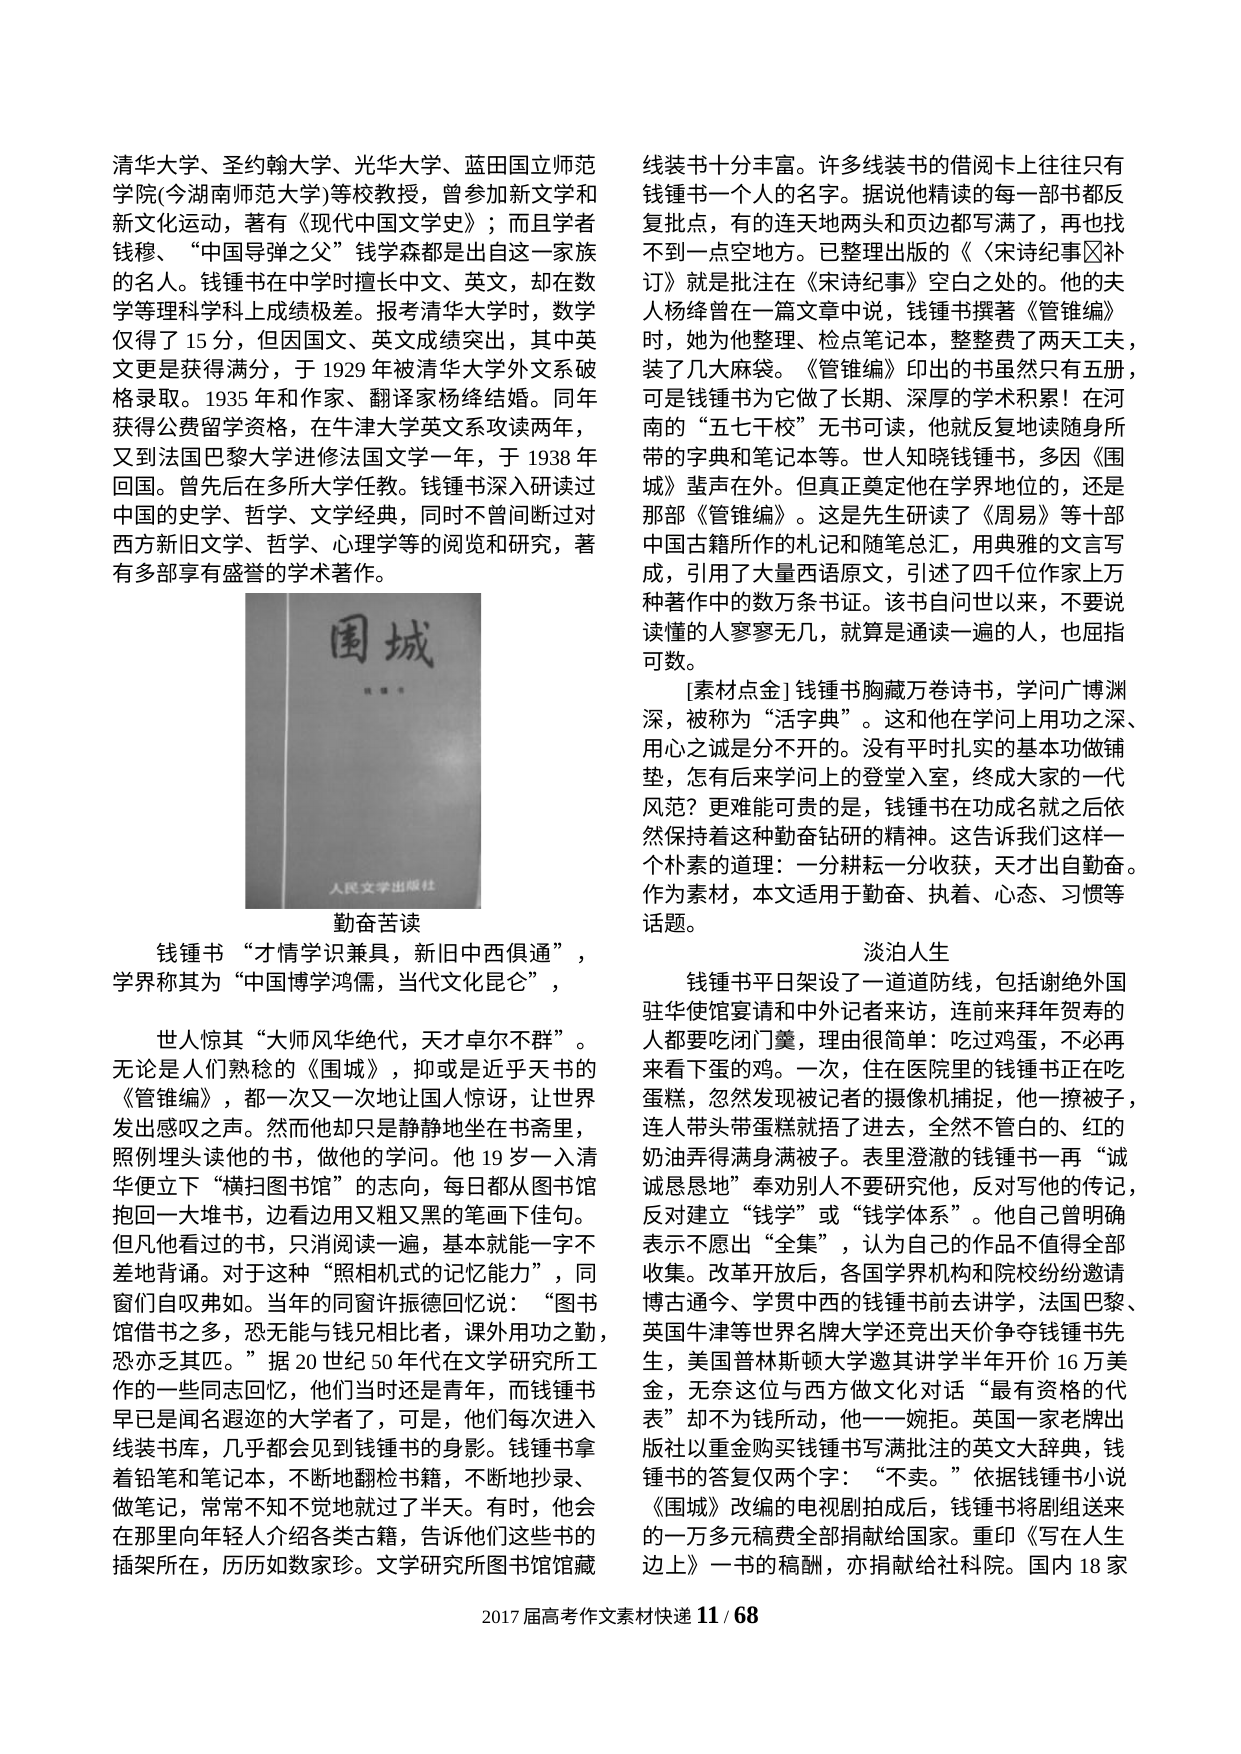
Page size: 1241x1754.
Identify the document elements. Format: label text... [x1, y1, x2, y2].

text 世人惊其“大师风华绝代，天才卓尔不群”。无论是人们熟稔的《围城》，抑或是近乎天书的《管锥编》，都一次又一次地让国人惊讶，让世界发出感叹之声。然而他却只是静静地坐在书斋里，照例埋头读他的书，做他的学问。他19岁一入清华便立下“横扫图书馆”的志向，每日都从图书馆抱回一大堆书，边看边用又粗又黑的笔画下佳句。但凡他看过的书，只消阅读一遍，基本就能一字不差地背诵。对于这种“照相机式的记忆能力”，同窗们自叹弗如。当年的同窗许振德回忆说：“图书馆借书之多，恐无能与钱兄相比者，课外用功之勤，恐亦乏其匹。”据20世纪50年代在文学研究所工作的一些同志回忆，他们当时还是青年，而钱锺书早已是闻名遐迩的大学者了，可是，他们每次进入线装书库，几乎都会见到钱锺书的身影。钱锺书拿着铅笔和笔记本，不断地翻检书籍，不断地抄录、做笔记，常常不知不觉地就过了半天。有时，他会在那里向年轻人介绍各类古籍，告诉他们这些书的插架所在，历历如数家珍。文学研究所图书馆馆藏线装书十分丰富。许多线装书的借阅卡上往往只有钱锺书一个人的名字。据说他精读的每一部书都反复批点，有的连天地两头和页边都写满了，再也找不到一点空地方。已整理出版的《〈宋诗纪事补订》就是批注在《宋诗纪事》空白之处的。他的夫人杨绛曾在一篇文章中说，钱锺书撰著《管锥编》时，她为他整理、检点笔记本，整整费了两天工夫，装了几大麻袋。《管锥编》印出的书虽然只有五册，可是钱锺书为它做了长期、深厚的学术积累！在河南的“五七干校”无书可读，他就反复地读随身所带的字典和笔记本等。世人知晓钱锺书，多因《围城》蜚声在外。但真正奠定他在学界地位的，还是那部《管锥编》。这是先生研读了《周易》等十部中国古籍所作的札记和随笔总汇，用典雅的文言写成，引用了大量西语原文，引述了四千位作家上万种著作中的数万条书证。该书自问世以来，不要说读懂的人寥寥无几，就算是通读一遍的人，也屈指可数。 [112, 1025, 598, 1579]
text 世人惊其“大师风华绝代，天才卓尔不群”。无论是人们熟稔的《围城》，抑或是近乎天书的《管锥编》，都一次又一次地让国人惊讶，让世界发出感叹之声。然而他却只是静静地坐在书斋里，照例埋头读他的书，做他的学问。他19岁一入清华便立下“横扫图书馆”的志向，每日都从图书馆抱回一大堆书，边看边用又粗又黑的笔画下佳句。但凡他看过的书，只消阅读一遍，基本就能一字不差地背诵。对于这种“照相机式的记忆能力”，同窗们自叹弗如。当年的同窗许振德回忆说：“图书馆借书之多，恐无能与钱兄相比者，课外用功之勤，恐亦乏其匹。”据20世纪50年代在文学研究所工作的一些同志回忆，他们当时还是青年，而钱锺书早已是闻名遐迩的大学者了，可是，他们每次进入线装书库，几乎都会见到钱锺书的身影。钱锺书拿着铅笔和笔记本，不断地翻检书籍，不断地抄录、做笔记，常常不知不觉地就过了半天。有时，他会在那里向年轻人介绍各类古籍，告诉他们这些书的插架所在，历历如数家珍。文学研究所图书馆馆藏线装书十分丰富。许多线装书的借阅卡上往往只有钱锺书一个人的名字。据说他精读的每一部书都反复批点，有的连天地两头和页边都写满了，再也找不到一点空地方。已整理出版的《〈宋诗纪事补订》就是批注在《宋诗纪事》空白之处的。他的夫人杨绛曾在一篇文章中说，钱锺书撰著《管锥编》时，她为他整理、检点笔记本，整整费了两天工夫，装了几大麻袋。《管锥编》印出的书虽然只有五册，可是钱锺书为它做了长期、深厚的学术积累！在河南的“五七干校”无书可读，他就反复地读随身所带的字典和笔记本等。世人知晓钱锺书，多因《围城》蜚声在外。但真正奠定他在学界地位的，还是那部《管锥编》。这是先生研读了《周易》等十部中国古籍所作的札记和随笔总汇，用典雅的文言写成，引用了大量西语原文，引述了四千位作家上万种著作中的数万条书证。该书自问世以来，不要说读懂的人寥寥无几，就算是通读一遍的人，也屈指可数。 [642, 150, 1128, 675]
picture [245, 593, 482, 909]
text 钱锺书 “才情学识兼具，新旧中西俱通”，学界称其为“中国博学鸿儒，当代文化昆仑”， [112, 938, 598, 996]
text [素材点金] 钱锺书胸藏万卷诗书，学问广博渊深，被称为“活字典”。这和他在学问上用功之深、用心之诚是分不开的。没有平时扎实的基本功做铺垫，怎有后来学问上的登堂入室，终成大家的一代风范？更难能可贵的是，钱锺书在功成名就之后依然保持着这种勤奋钻研的精神。这告诉我们这样一个朴素的道理：一分耕耘一分收获，天才出自勤奋。作为素材，本文适用于勤奋、执着、心态、习惯等话题。 [642, 675, 1128, 937]
text 淡泊人生 [642, 937, 1128, 967]
